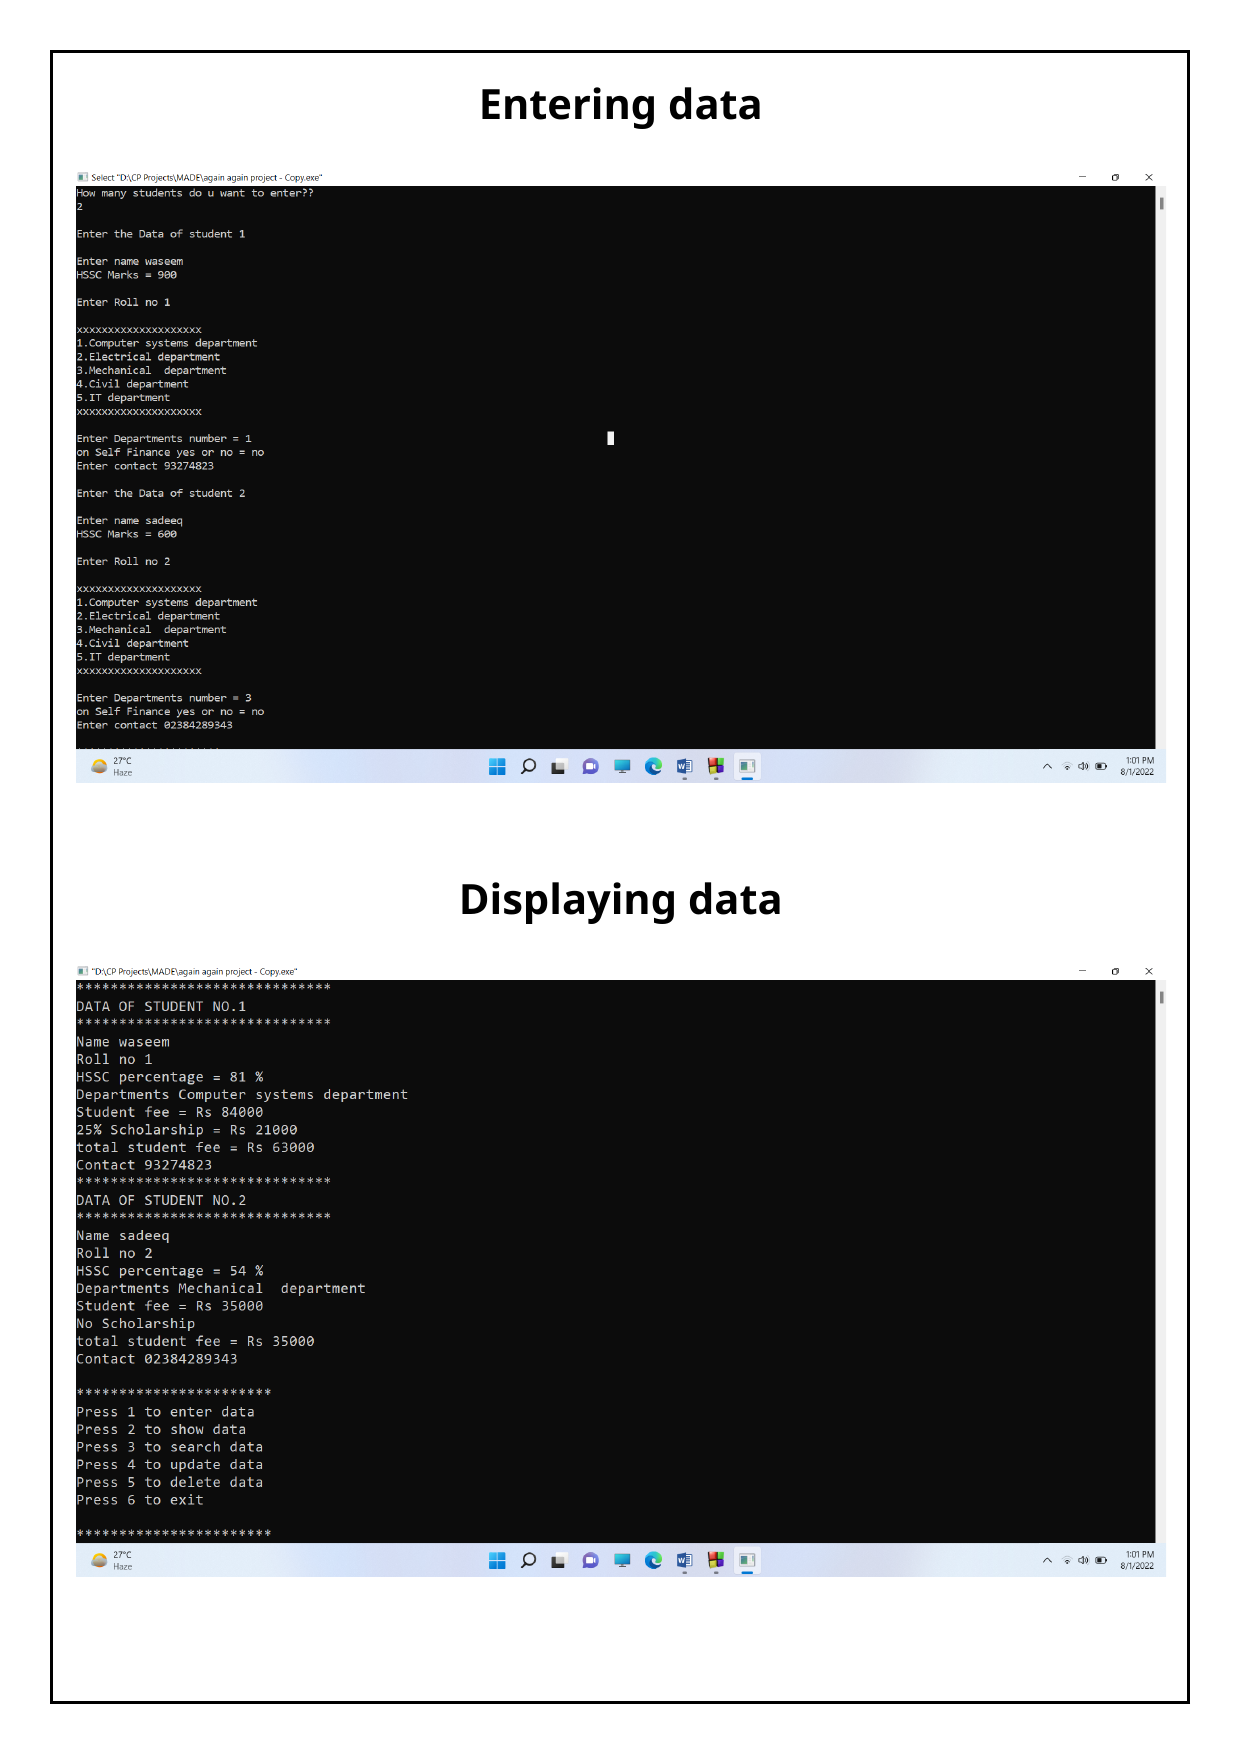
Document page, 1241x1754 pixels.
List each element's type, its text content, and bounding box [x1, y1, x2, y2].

picture [76, 963, 1167, 1577]
text Entering data [76, 75, 1165, 132]
text Displaying data [76, 869, 1165, 926]
picture [76, 169, 1167, 783]
